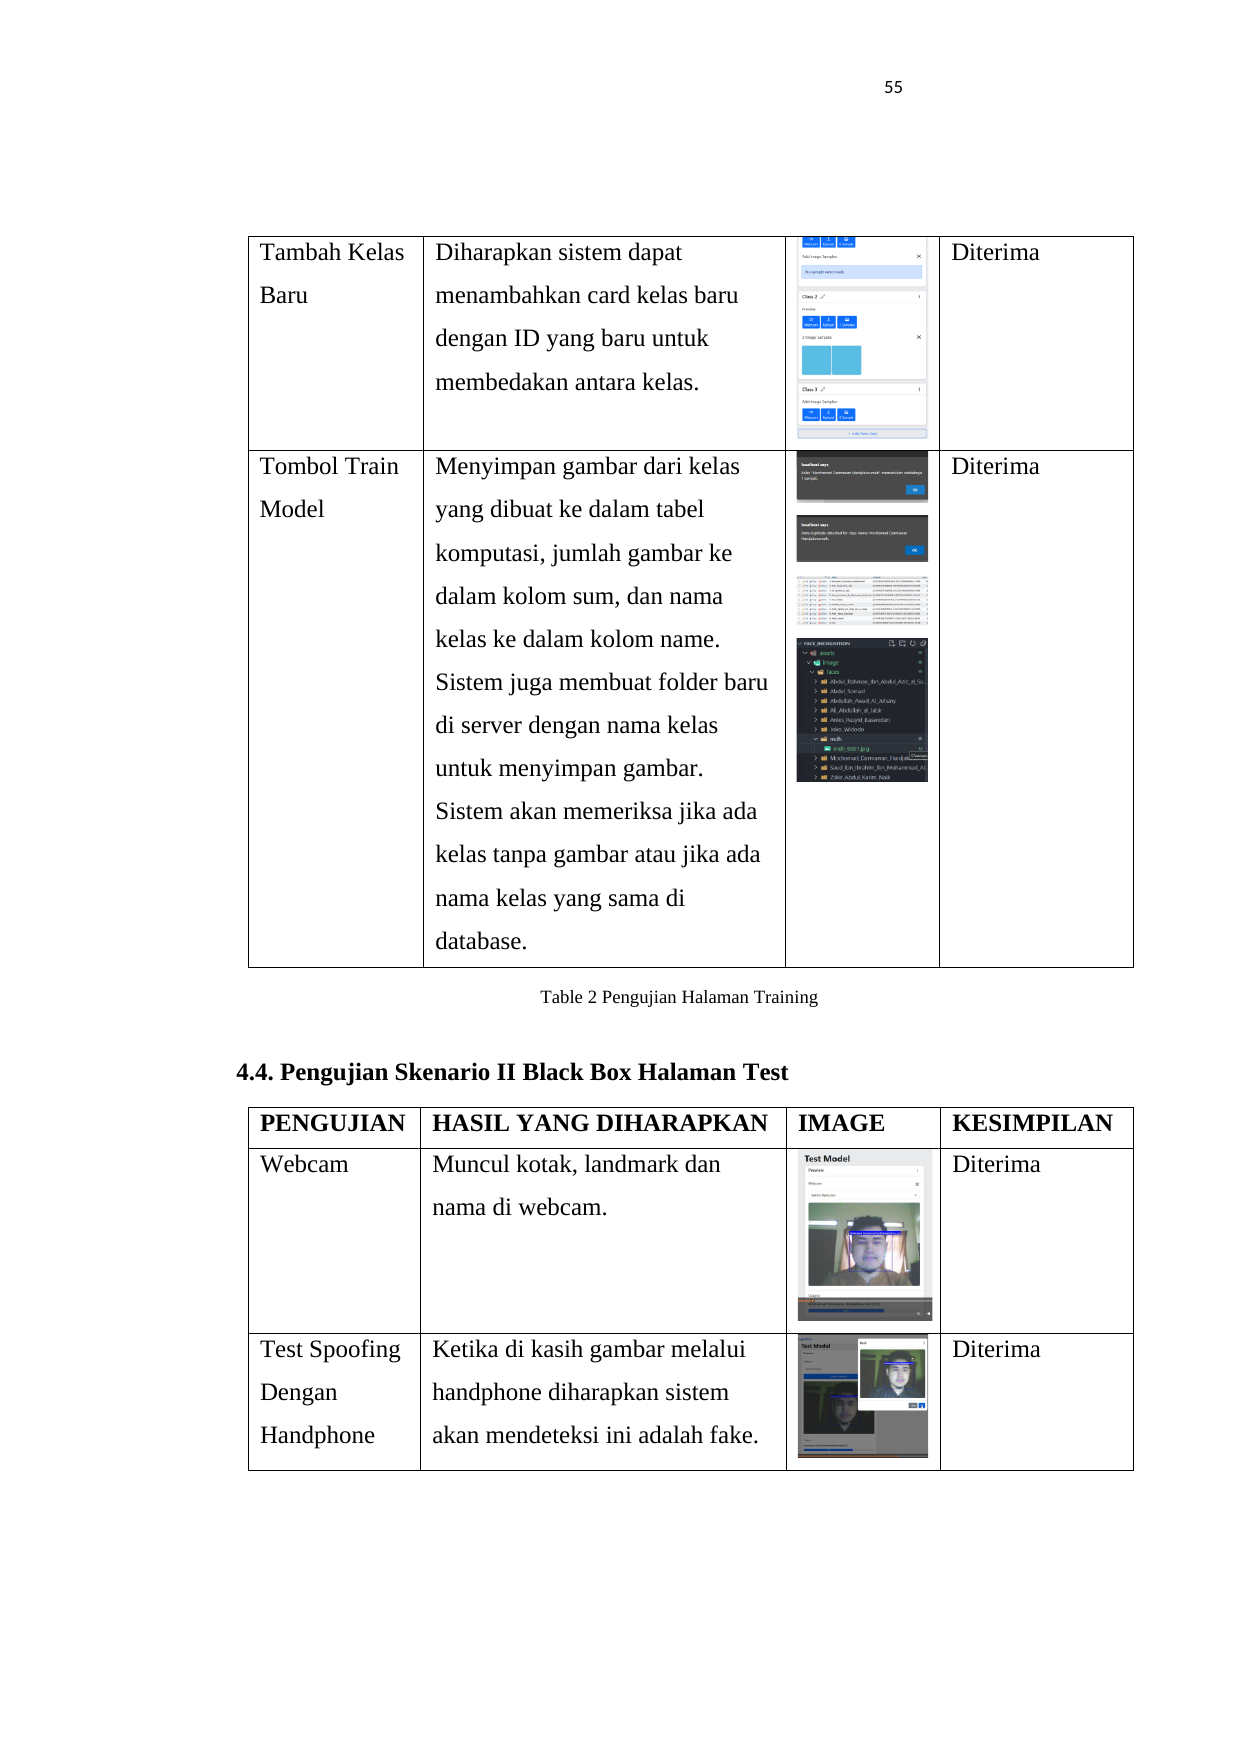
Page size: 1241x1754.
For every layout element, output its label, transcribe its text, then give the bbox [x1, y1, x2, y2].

picture [796, 515, 929, 562]
table_cell [786, 451, 939, 967]
table_cell [786, 237, 939, 450]
table_cell Tombol Train Model [249, 451, 423, 967]
picture [797, 1149, 933, 1321]
picture [797, 1334, 929, 1458]
table_header KESIMPILAN [941, 1108, 1133, 1148]
table_cell Diharapkan sistem dapat menambahkan card kelas baru dengan ID yang baru untuk membedakan antara kelas. [424, 237, 785, 450]
table_cell Menyimpan gambar dari kelas yang dibuat ke dalam tabel komputasi, jumlah gambar ke dalam kolom sum, dan nama kelas ke dalam kolom name. Sistem juga membuat folder baru di server dengan nama kelas untuk menyimpan gambar. Sistem akan memeriksa jika ada kelas tanpa gambar atau jika ada nama kelas yang sama di database. [424, 451, 785, 967]
table_header PENGUJIAN [249, 1108, 420, 1148]
table_cell Tambah Kelas Baru [249, 237, 423, 450]
table_cell Muncul kotak, landmark dan nama di webcam. [421, 1149, 786, 1333]
table_cell [787, 1334, 940, 1470]
picture [796, 574, 929, 626]
picture [796, 237, 929, 439]
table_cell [421, 1334, 786, 1470]
table_cell Diterima [941, 1334, 1133, 1470]
table_cell [787, 1149, 940, 1333]
picture [796, 451, 929, 503]
table_cell Diterima [940, 237, 1133, 450]
table_cell Webcam [249, 1149, 420, 1333]
table_cell Diterima [941, 1149, 1133, 1333]
text Table 2 Pengujian Halaman Training [236, 986, 1122, 1008]
table_header IMAGE [787, 1108, 940, 1148]
picture [796, 638, 928, 782]
subtitle Pengujian Skenario II Black Box Halaman Test [236, 1057, 1122, 1086]
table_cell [249, 1334, 420, 1470]
table_header HASIL YANG DIHARAPKAN [421, 1108, 786, 1148]
table_cell Diterima [940, 451, 1133, 967]
